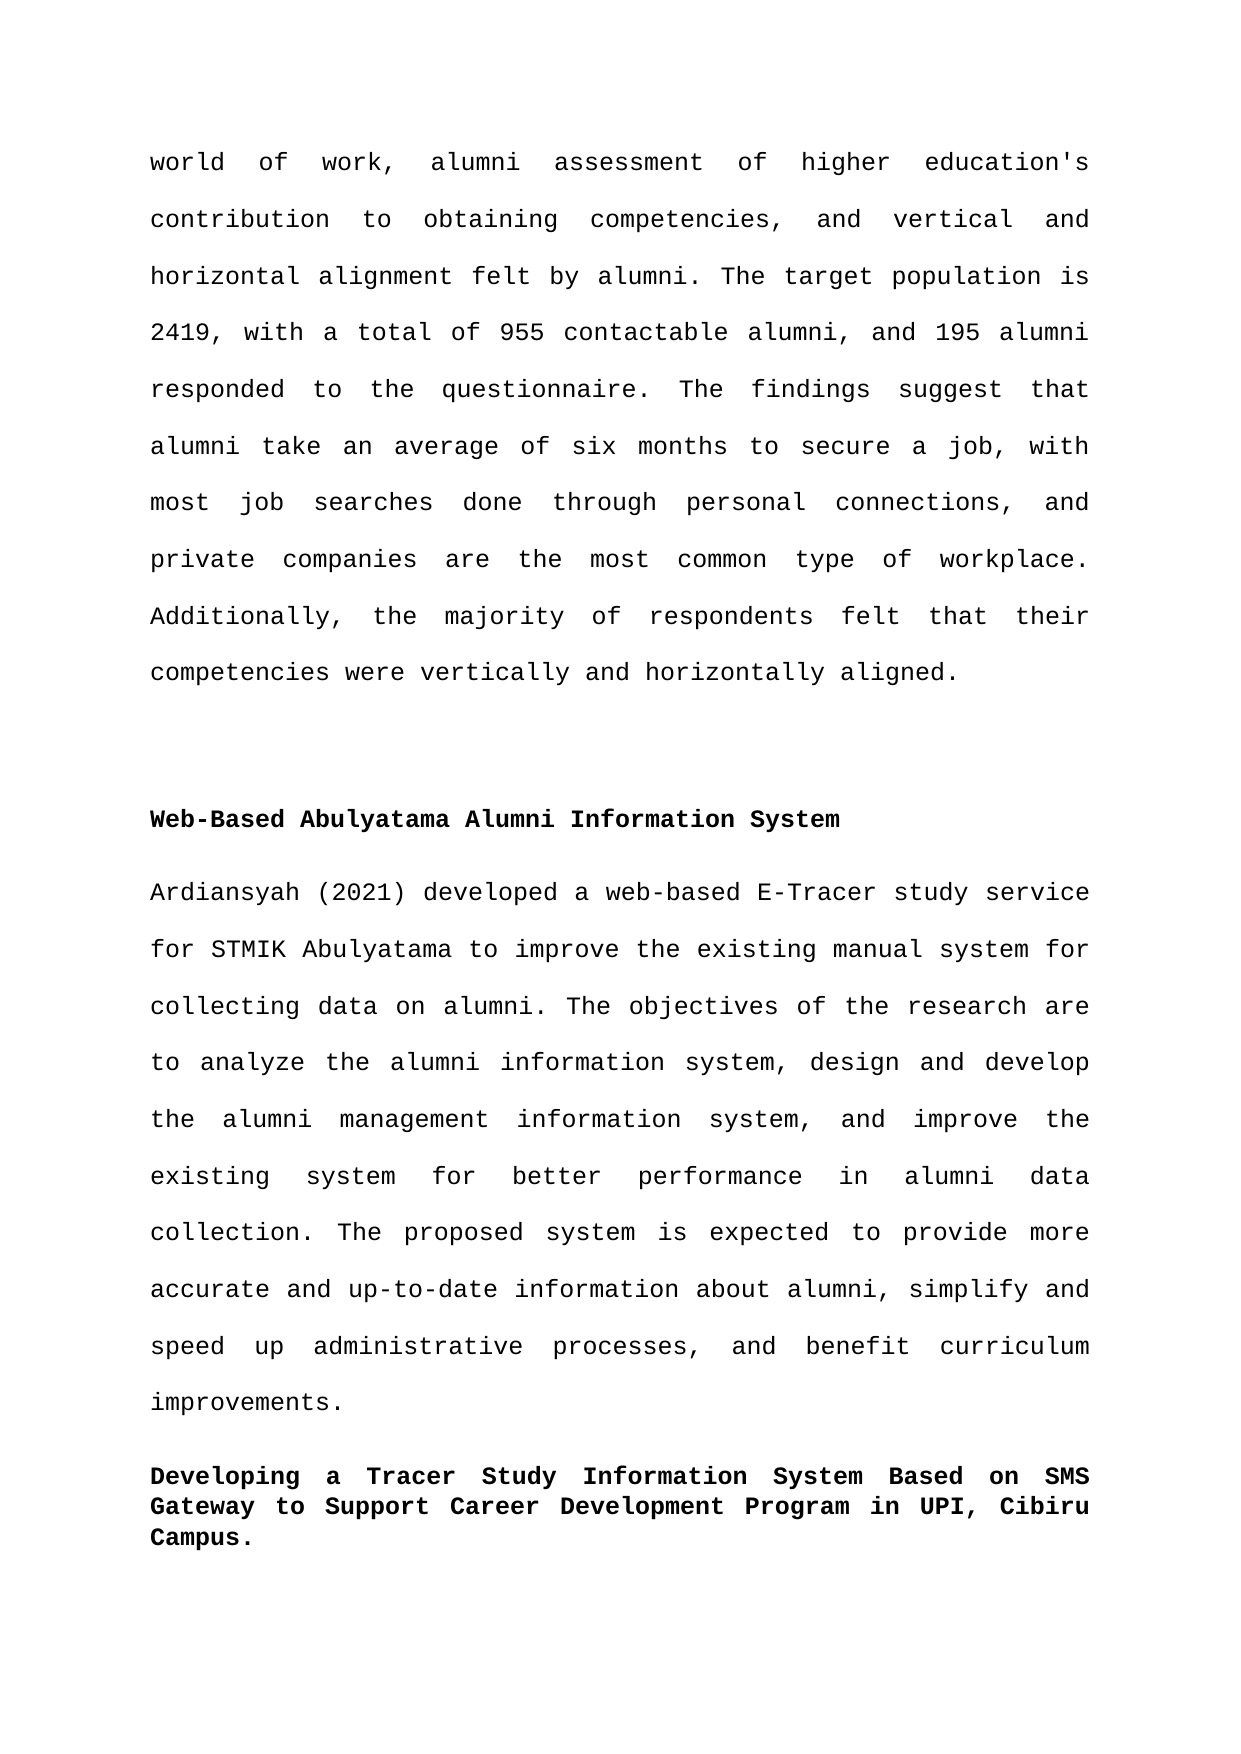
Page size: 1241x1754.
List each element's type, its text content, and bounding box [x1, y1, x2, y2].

text Web-Based Abulyatama Alumni Information System [150, 807, 1090, 835]
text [150, 150, 1090, 688]
text Developing a Tracer Study Information System Based on SMS Gateway to Support Career Development Program in UPI, Cibiru Campus. [150, 1463, 1090, 1553]
text Ardiansyah (2021) developed a web-based E-Tracer study service for STMIK Abulyatama to improve the existing manual system for collecting data on alumni. The objectives of the research are to analyze the alumni information system, design and develop the alumni management information system, and improve the existing system for better performance in alumni data collection. The proposed system is expected to provide more accurate and up-to-date information about alumni, simplify and speed up administrative processes, and benefit curriculum improvements. [150, 880, 1090, 1418]
